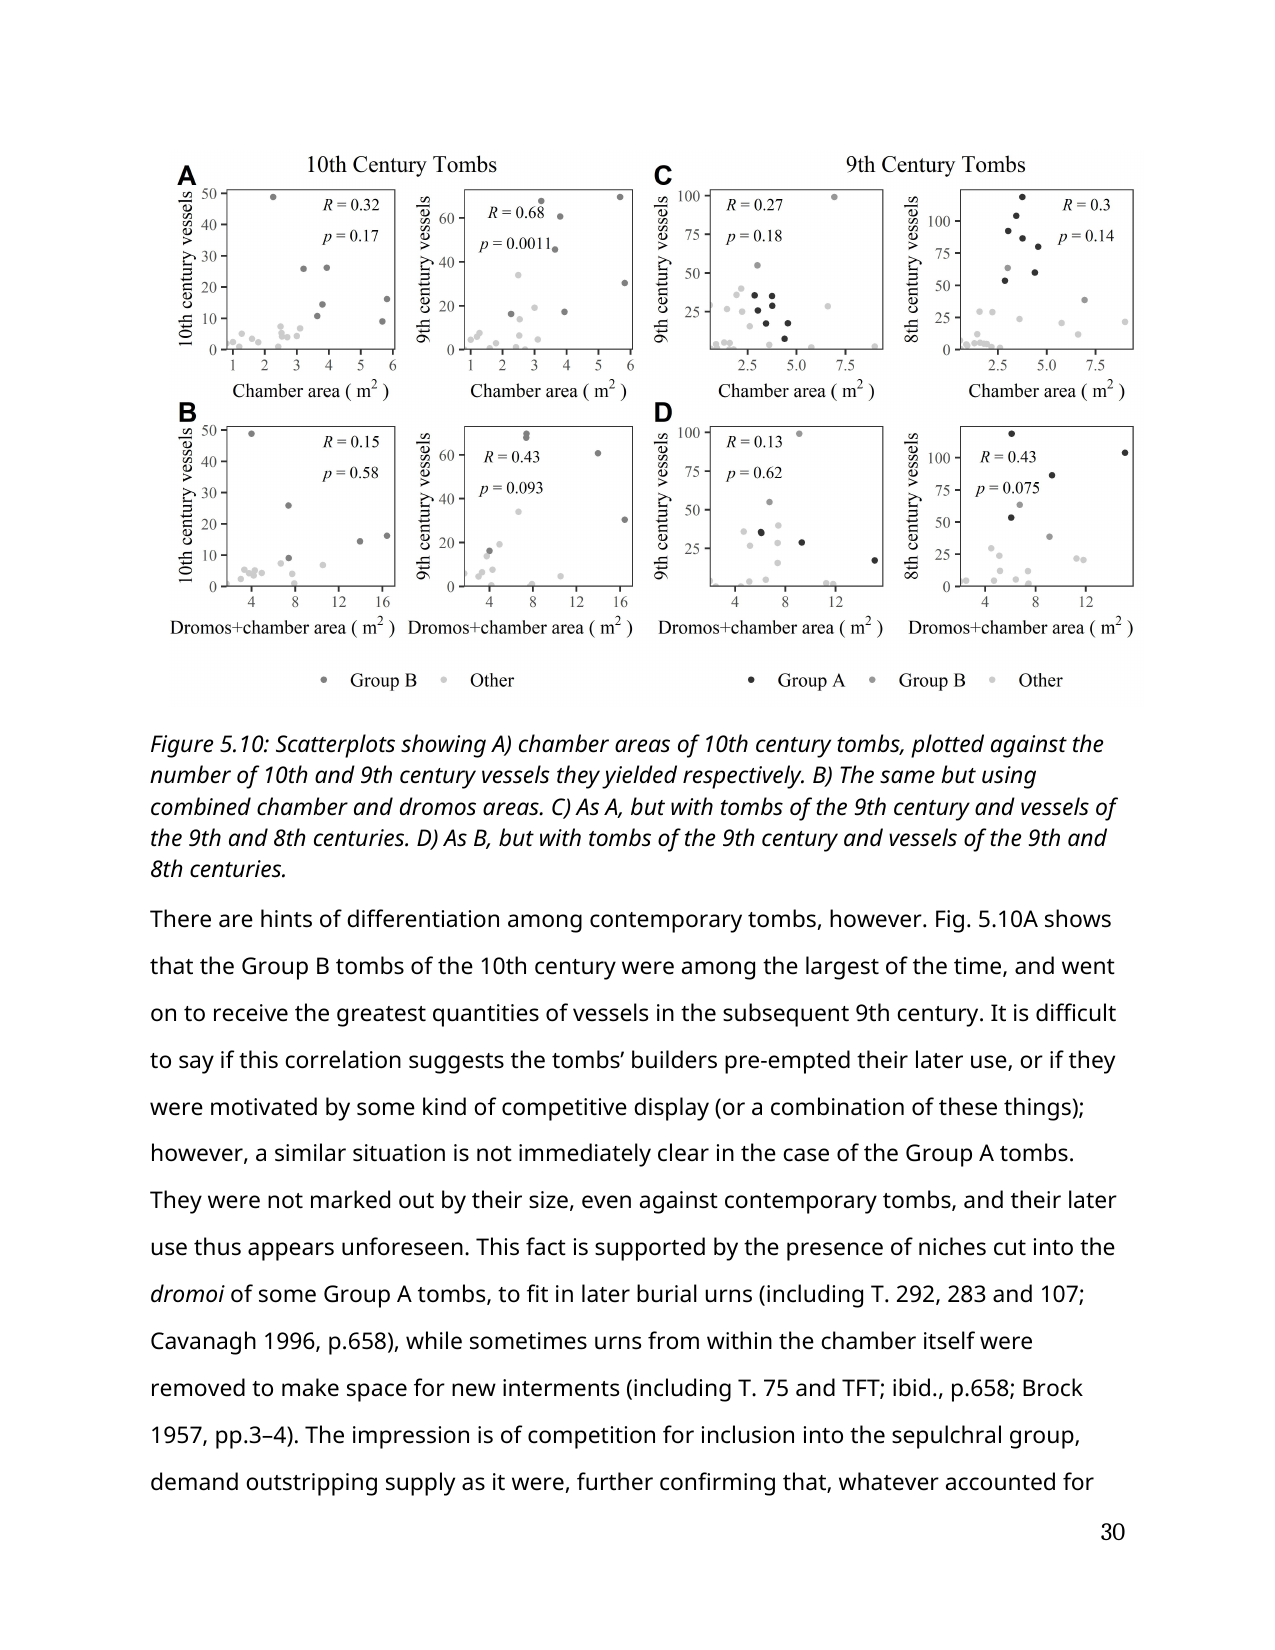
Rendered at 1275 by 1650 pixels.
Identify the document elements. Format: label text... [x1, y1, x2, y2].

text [150, 903, 1125, 1497]
text Figure 5.10: Scatterplots showing A) chamber areas of 10th century tombs, plotted against the number of 10th and 9th century vessels they yielded respectively. B) The same but using combined chamber and dromos areas. C) As A, but with tombs of the 9th century and vessels of the 9th and 8th centuries. D) As B, but with tombs of the 9th century and vessels of the 9th and 8th centuries. [150, 728, 1125, 884]
picture [168, 150, 1144, 707]
